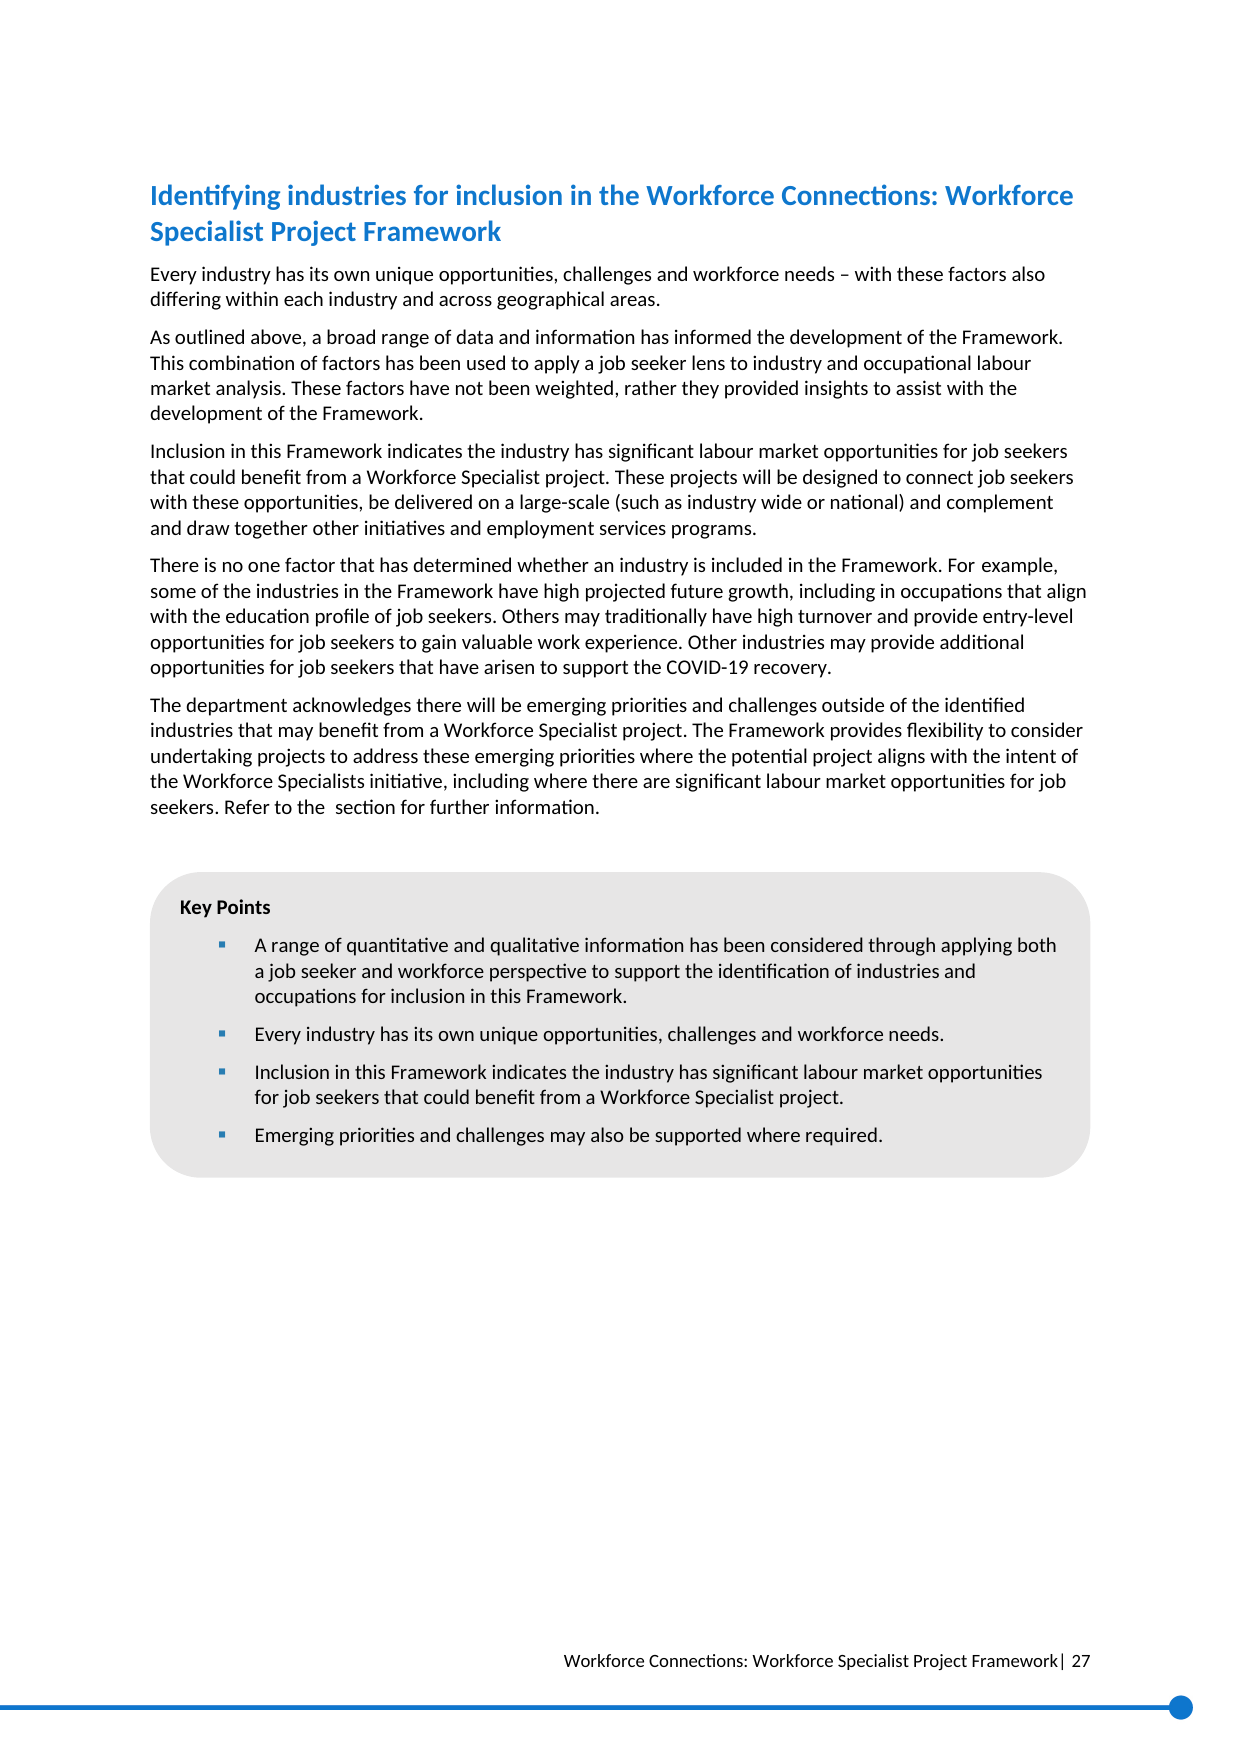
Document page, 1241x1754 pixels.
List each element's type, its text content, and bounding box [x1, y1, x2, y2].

text There is no one factor that has determined whether an industry is included in the Framework. For example, some of the industries in the Framework have high projected future growth, including in occupations that align with the education profile of job seekers. Others may traditionally have high turnover and provide entry-level opportunities for job seekers to gain valuable work experience. Other industries may provide additional opportunities for job seekers that have arisen to support the COVID-19 recovery. [150, 553, 1090, 680]
text Inclusion in this Framework indicates the industry has significant labour market opportunities for job seekers that could benefit from a Workforce Specialist project. These projects will be designed to connect job seekers with these opportunities, be delivered on a large-scale (such as industry wide or national) and complement and draw together other initiatives and employment services programs. [150, 438, 1090, 540]
picture [0, 1683, 1241, 1754]
subtitle Identifying industries for inclusion in the Workforce Connections: Workforce Specialist Project Framework [150, 177, 1090, 248]
text As outlined above, a broad range of data and information has informed the development of the Framework. This combination of factors has been used to apply a job seeker lens to industry and occupational labour market analysis. These factors have not been weighted, rather they provided insights to assist with the development of the Framework. [150, 324, 1090, 426]
text The department acknowledges there will be emerging priorities and challenges outside of the identified industries that may benefit from a Workforce Specialist project. The Framework provides flexibility to consider undertaking projects to address these emerging priorities where the potential project aligns with the intent of the Workforce Specialists initiative, including where there are significant labour market opportunities for job seekers. Refer to the Emerging Priorities section for further information. [150, 692, 1090, 819]
text Every industry has its own unique opportunities, challenges and workforce needs – with these factors also differing within each industry and across geographical areas. [150, 261, 1090, 312]
